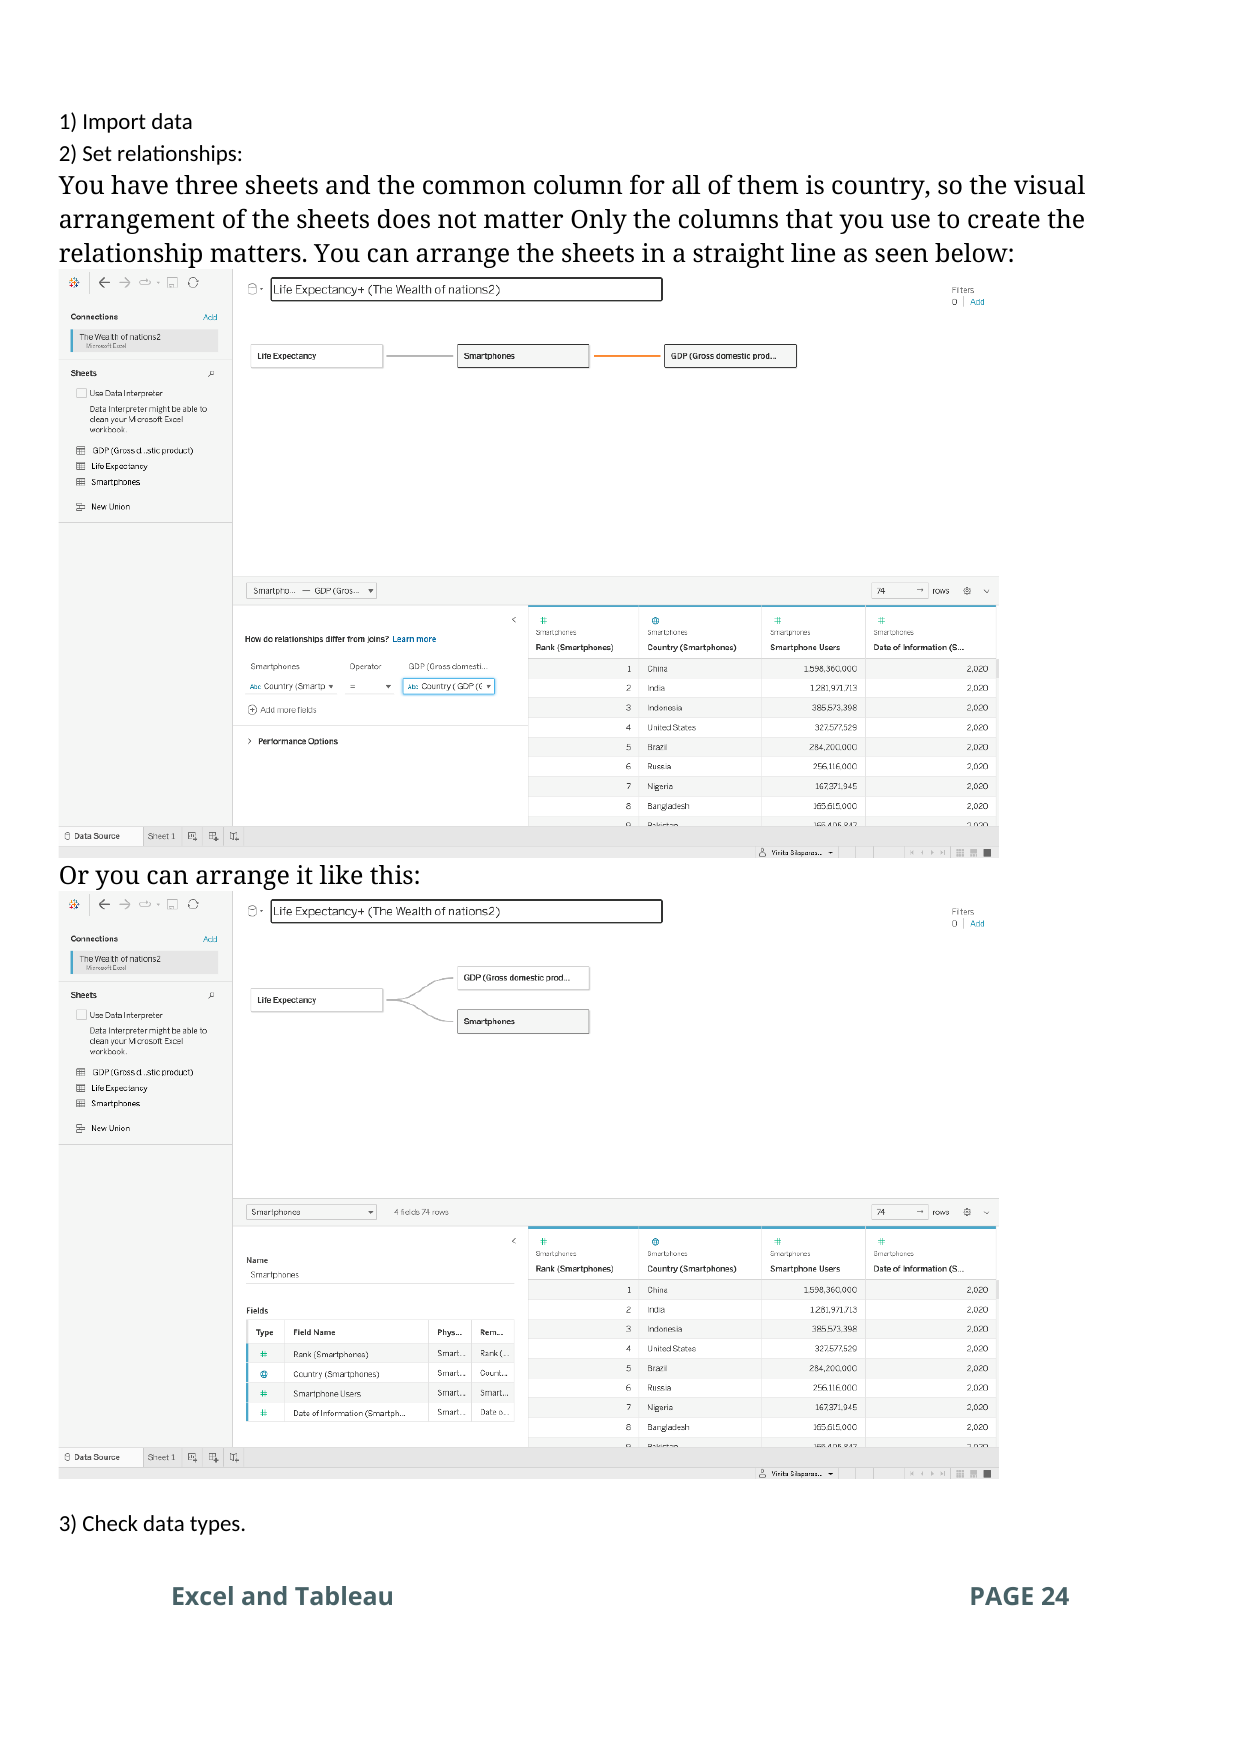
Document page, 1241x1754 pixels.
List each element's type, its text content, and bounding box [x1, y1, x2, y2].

text Or you can arrange it like this: [58, 857, 1182, 891]
text 1) Import data [58, 107, 1182, 135]
text 2) Set relationships: [58, 139, 1182, 167]
text You have three sheets and the common column for all of them is country, so the visual arrangement of the sheets does not matter Only the columns that you use to create the relationship matters. You can arrange the sheets in a straight line as seen below: [58, 167, 1182, 269]
text 3) Check data types. [58, 1509, 1182, 1538]
